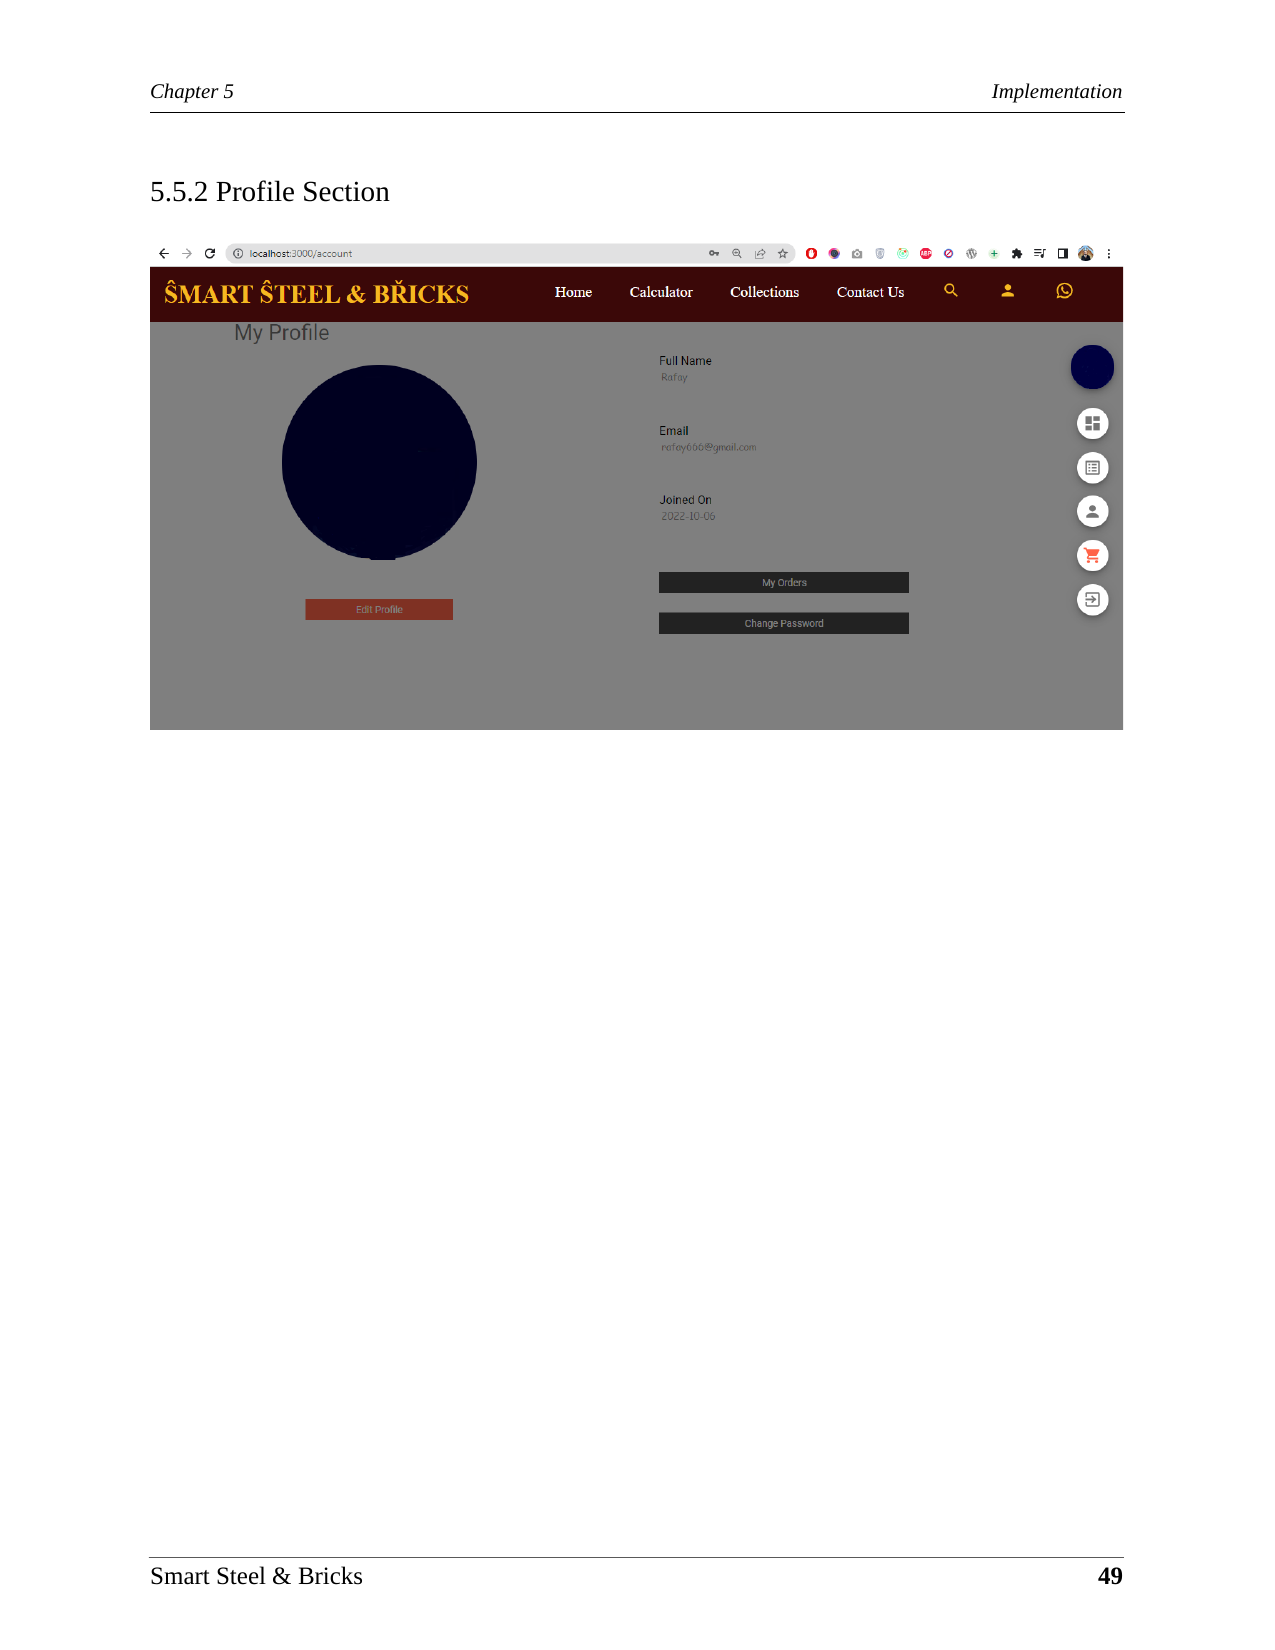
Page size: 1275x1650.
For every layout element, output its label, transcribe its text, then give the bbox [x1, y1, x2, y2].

text 5.5.2 Profile Section [150, 174, 1125, 208]
text Smart Steel & Bricks 49 [150, 1561, 1125, 1590]
picture [150, 241, 1124, 730]
text Chapter 5 Implementation [150, 79, 1125, 103]
